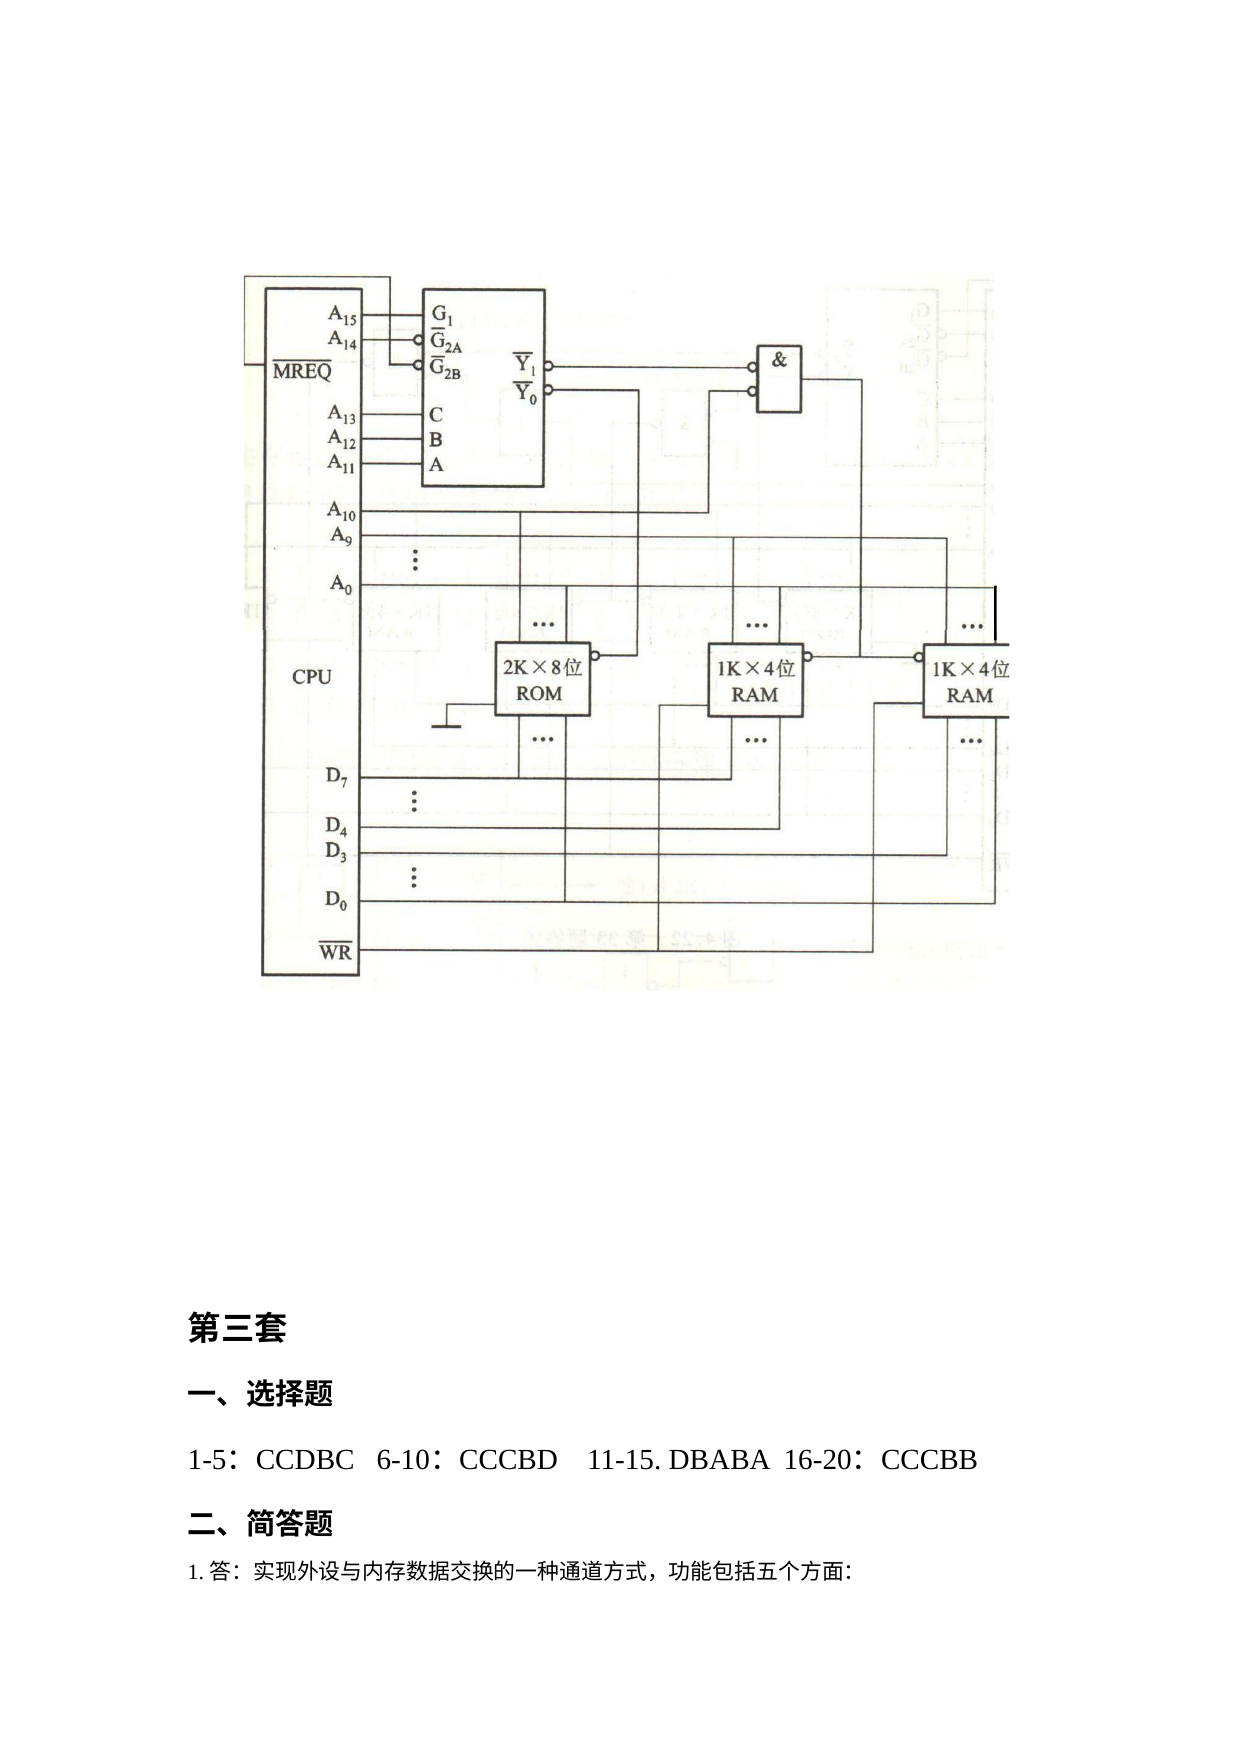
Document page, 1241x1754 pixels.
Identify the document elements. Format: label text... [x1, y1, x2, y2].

list 答：实现外设与内存数据交换的一种通道方式，功能包括五个方面： [187, 1554, 1053, 1586]
list 选择题 [187, 1359, 1053, 1424]
list 简答题 [187, 1489, 1053, 1554]
picture [243, 273, 1010, 991]
text 第三套 [187, 1294, 1053, 1359]
text 1-5：CCDBC 6-10：CCCBD 11-15. DBABA 16-20：CCCBB [187, 1424, 1053, 1489]
